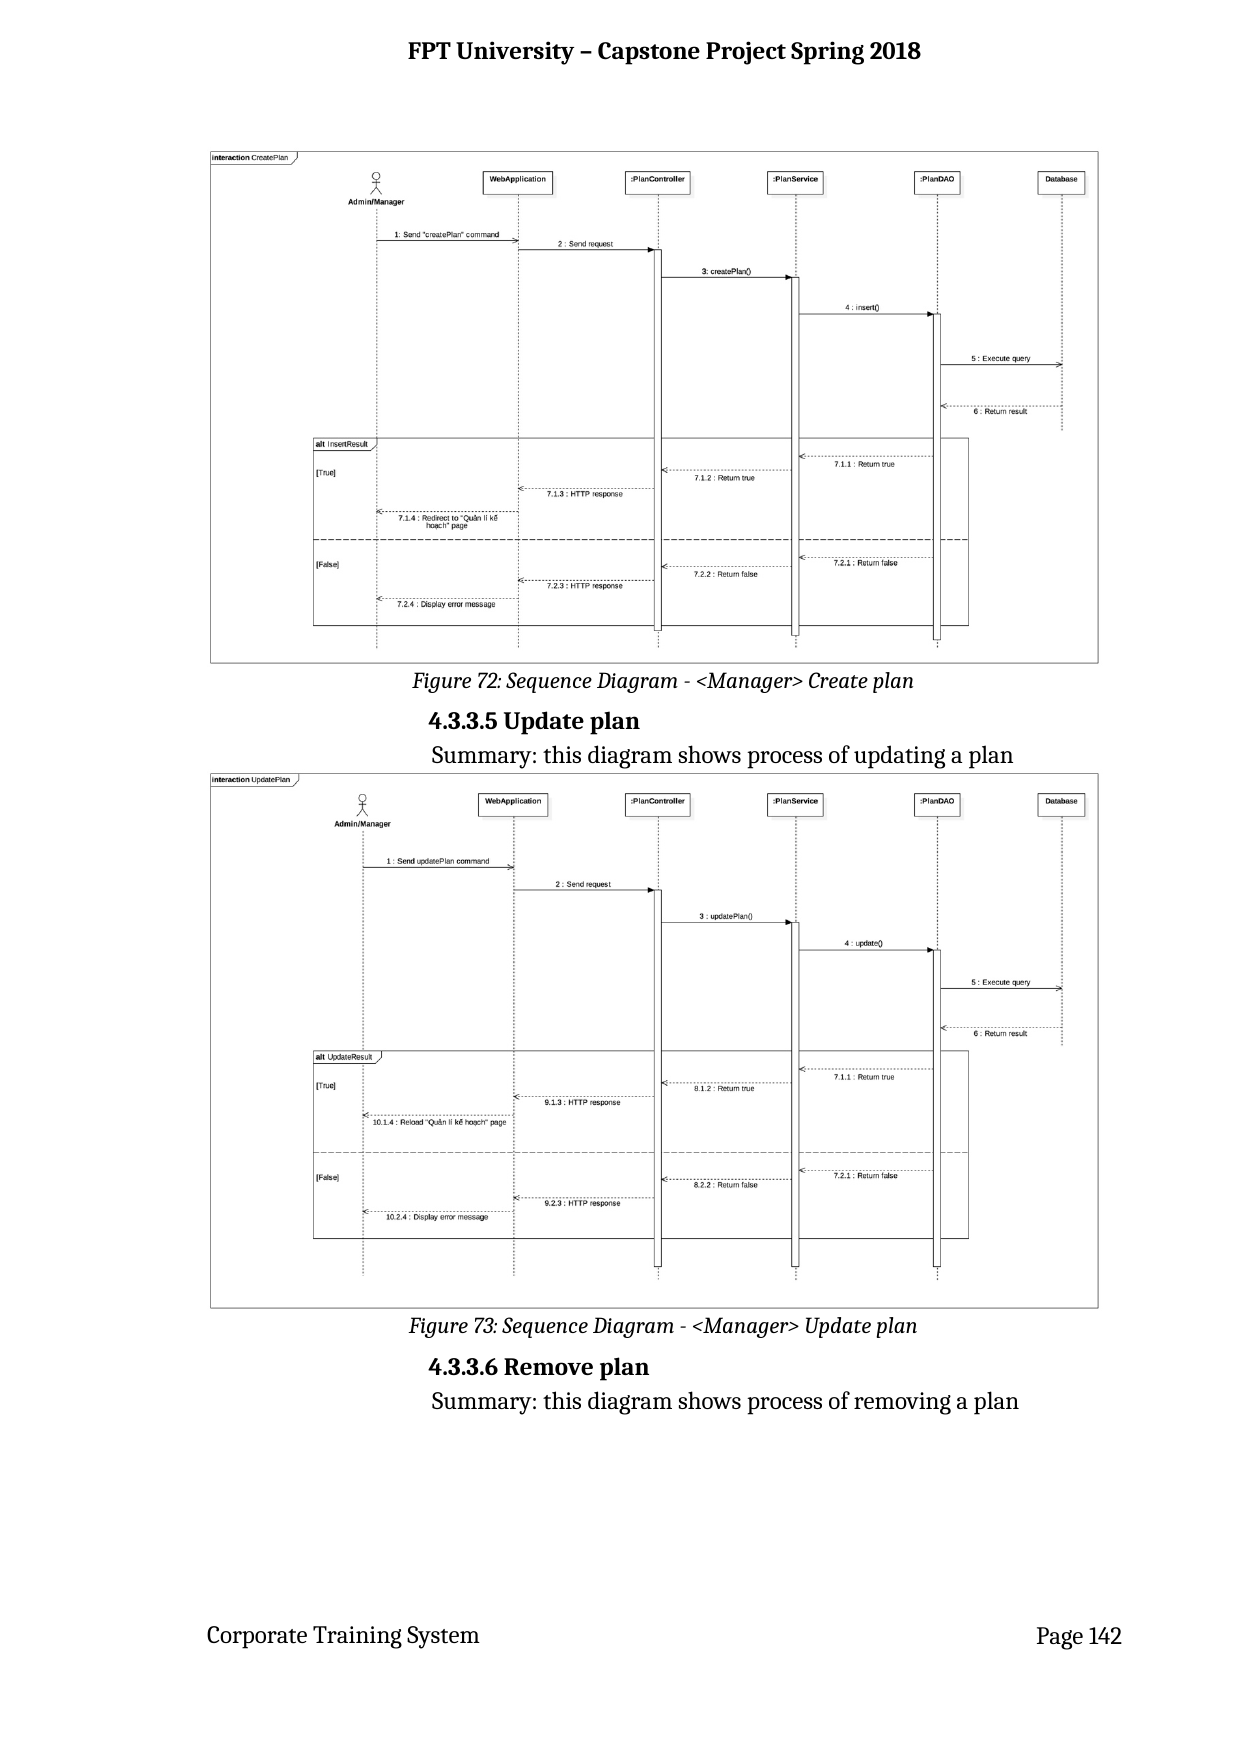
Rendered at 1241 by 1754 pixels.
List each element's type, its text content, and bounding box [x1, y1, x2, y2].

text Figure 73: Sequence Diagram - <Manager> Update plan [207, 1313, 1122, 1339]
text Figure 72: Sequence Diagram - <Manager> Create plan [207, 668, 1122, 694]
picture [206, 769, 1122, 1313]
picture [206, 147, 1122, 668]
subtitle 4.3.3.6 Remove plan [428, 1352, 1124, 1381]
text Summary: this diagram shows process of removing a plan [432, 1387, 1122, 1415]
text Summary: this diagram shows process of updating a plan [432, 741, 1122, 769]
subtitle 4.3.3.5 Update plan [428, 707, 1124, 736]
